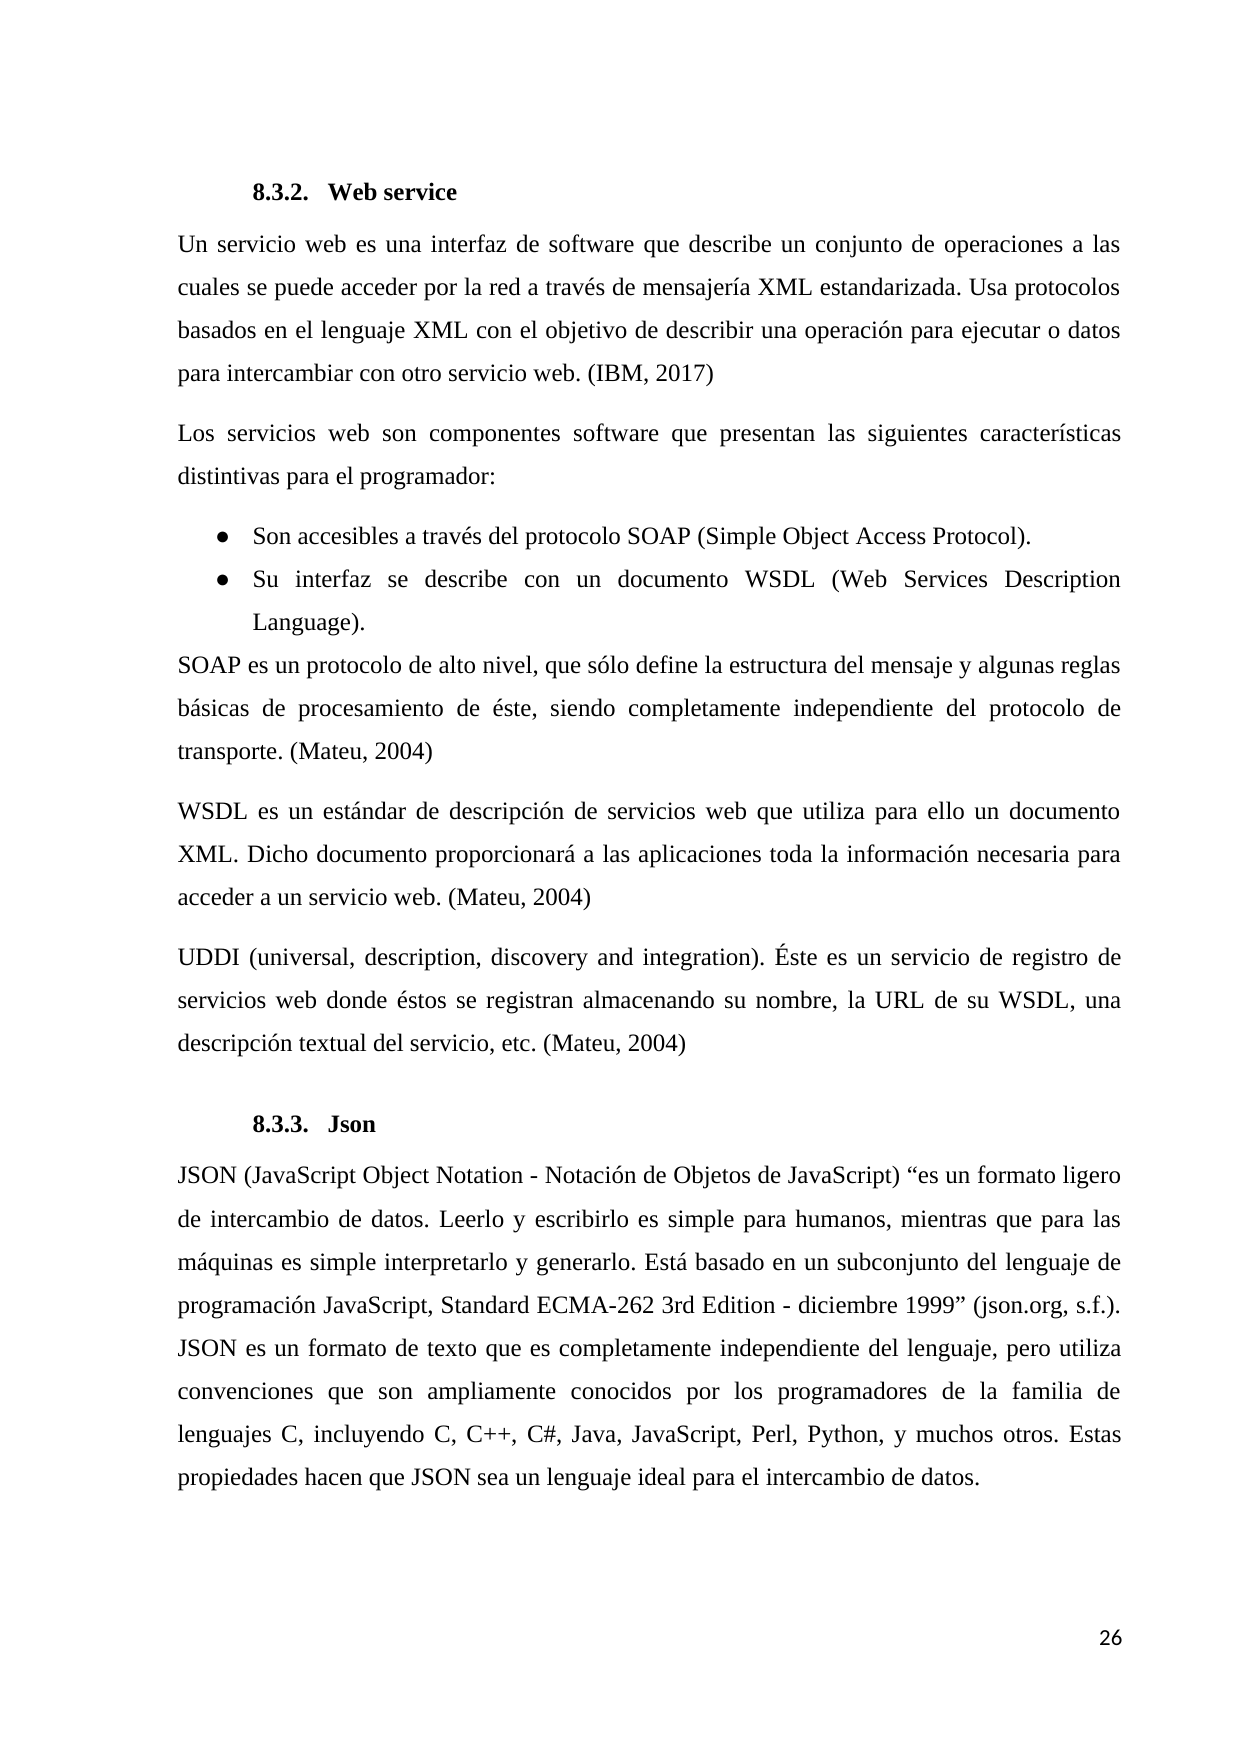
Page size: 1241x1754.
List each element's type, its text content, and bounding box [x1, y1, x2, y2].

text WSDL es un estándar de descripción de servicios web que utiliza para ello un documento XML. Dicho documento proporcionará a las aplicaciones toda la información necesaria para acceder a un servicio web. (Mateu, 2004) [177, 796, 1122, 911]
text Un servicio web es una interfaz de software que describe un conjunto de operaciones a las cuales se puede acceder por la red a través de mensajería XML estandarizada. Usa protocolos basados en el lenguaje XML con el objetivo de describir una operación para ejecutar o datos para intercambiar con otro servicio web. (IBM, 2017) [177, 229, 1122, 387]
text UDDI (universal, description, discovery and integration). Éste es un servicio de registro de servicios web donde éstos se registran almacenando su nombre, la URL de su WSDL, una descripción textual del servicio, etc. (Mateu, 2004) [177, 942, 1122, 1057]
text JSON (JavaScript Object Notation - Notación de Objetos de JavaScript) “es un formato ligero de intercambio de datos. Leerlo y escribirlo es simple para humanos, mientras que para las máquinas es simple interpretarlo y generarlo. Está basado en un subconjunto del lenguaje de programación JavaScript, Standard ECMA-262 3rd Edition - diciembre 1999” (json.org, s.f.). JSON es un formato de texto que es completamente independiente del lenguaje, pero utiliza convenciones que son ampliamente conocidos por los programadores de la familia de lenguajes C, incluyendo C, C++, C#, Java, JavaScript, Perl, Python, y muchos otros. Estas propiedades hacen que JSON sea un lenguaje ideal para el intercambio de datos. [177, 1161, 1122, 1491]
subtitle Web service [252, 177, 1122, 206]
subtitle Json [252, 1109, 1122, 1138]
text Los servicios web son componentes software que presentan las siguientes características distintivas para el programador: [177, 418, 1122, 490]
list Son accesibles a través del protocolo SOAP (Simple Object Access Protocol). [215, 521, 1122, 549]
list Su interfaz se describe con un documento WSDL (Web Services Description Language). [215, 564, 1122, 636]
text SOAP es un protocolo de alto nivel, que sólo define la estructura del mensaje y algunas reglas básicas de procesamiento de éste, siendo completamente independiente del protocolo de transporte. (Mateu, 2004) [177, 650, 1122, 765]
